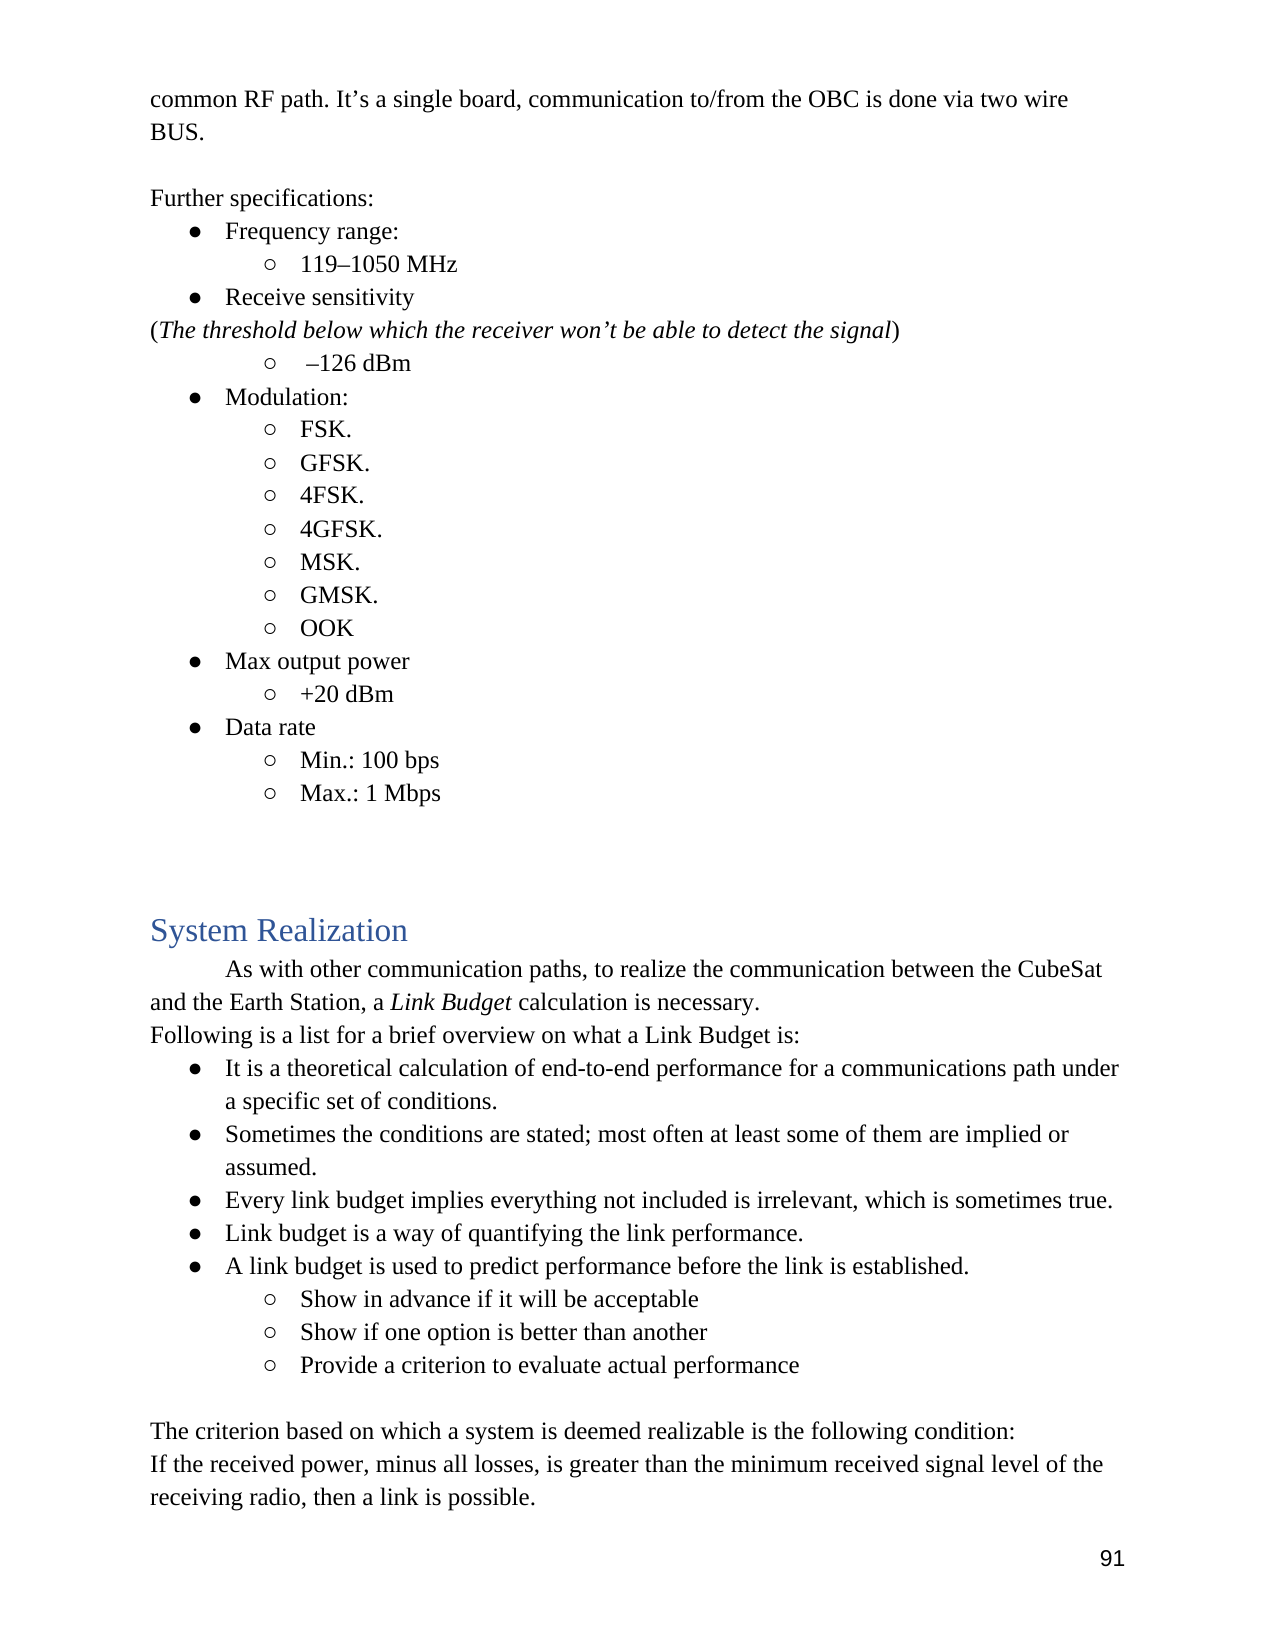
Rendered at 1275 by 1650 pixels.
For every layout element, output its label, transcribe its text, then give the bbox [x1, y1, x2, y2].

text As with other communication paths, to realize the communication between the CubeSat and the Earth Station, a Link Budget calculation is necessary. [150, 954, 1125, 1016]
text Further specifications: [150, 183, 1125, 212]
list Frequency range: [187, 216, 1125, 245]
list GMSK. [262, 580, 1125, 608]
list Show if one option is better than another [262, 1317, 1125, 1346]
list Data rate [187, 712, 1125, 741]
list +20 dBm [262, 679, 1125, 707]
list It is a theoretical calculation of end-to-end performance for a communications path under a specific set of conditions. [187, 1053, 1125, 1115]
text common RF path. It’s a single board, communication to/from the OBC is done via two wire BUS. [150, 84, 1125, 146]
list OOK [262, 613, 1125, 641]
list FSK. [262, 414, 1125, 443]
list –126 dBm [262, 348, 1125, 377]
list 4FSK. [262, 481, 1125, 509]
list Provide a criterion to evaluate actual performance [262, 1350, 1125, 1379]
list Max.: 1 Mbps [262, 778, 1125, 807]
list Every link budget implies everything not included is irrelevant, which is sometimes true. [187, 1185, 1125, 1214]
text Following is a list for a brief overview on what a Link Budget is: [150, 1020, 1125, 1049]
list Max output power [187, 646, 1125, 674]
list Modulation: [187, 382, 1125, 410]
text If the received power, minus all losses, is greater than the minimum received signal level of the receiving radio, then a link is possible. [150, 1449, 1125, 1511]
list Sometimes the conditions are stated; most often at least some of them are implied or assumed. [187, 1119, 1125, 1181]
text (The threshold below which the receiver won’t be able to detect the signal) [150, 316, 1125, 344]
text System Realization [150, 910, 1125, 948]
list Receive sensitivity [187, 282, 1125, 311]
list Link budget is a way of quantifying the link performance. [187, 1218, 1125, 1247]
list 119–1050 MHz [262, 249, 1125, 278]
text The criterion based on which a system is deemed realizable is the following condition: [150, 1416, 1125, 1445]
list 4GFSK. [262, 514, 1125, 542]
list MSK. [262, 547, 1125, 575]
list Min.: 100 bps [262, 745, 1125, 773]
list A link budget is used to predict performance before the link is established. [187, 1251, 1125, 1280]
list GFSK. [262, 448, 1125, 476]
list Show in advance if it will be acceptable [262, 1284, 1125, 1313]
